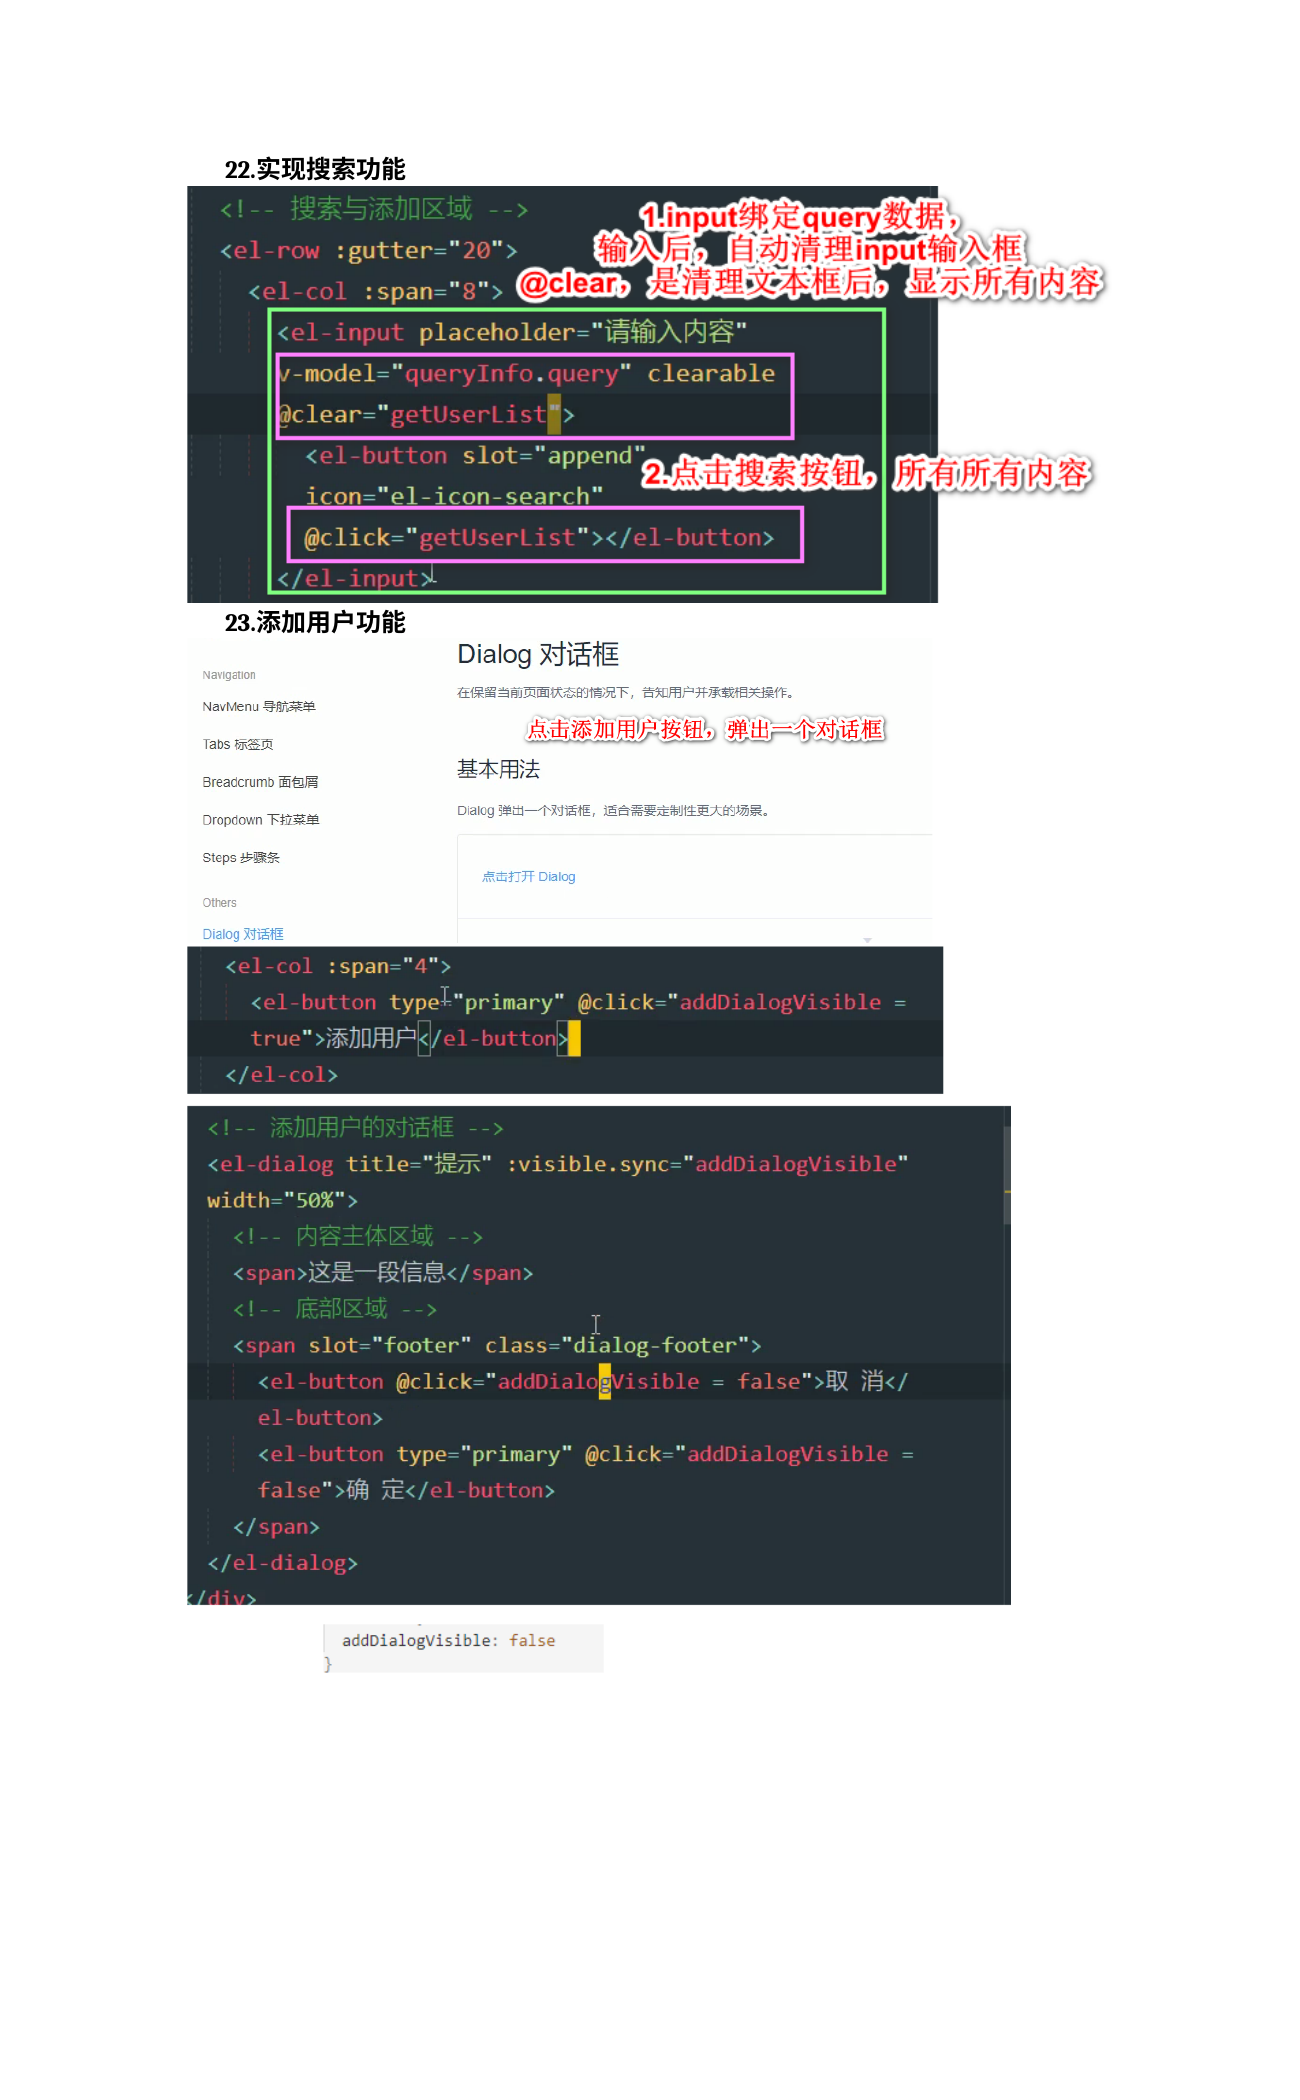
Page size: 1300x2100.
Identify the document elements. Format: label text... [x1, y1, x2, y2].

picture [187, 186, 1113, 603]
subtitle 23.添加用户功能 [187, 603, 1112, 638]
picture [187, 638, 1011, 1686]
subtitle 22.实现搜索功能 [187, 150, 1112, 186]
